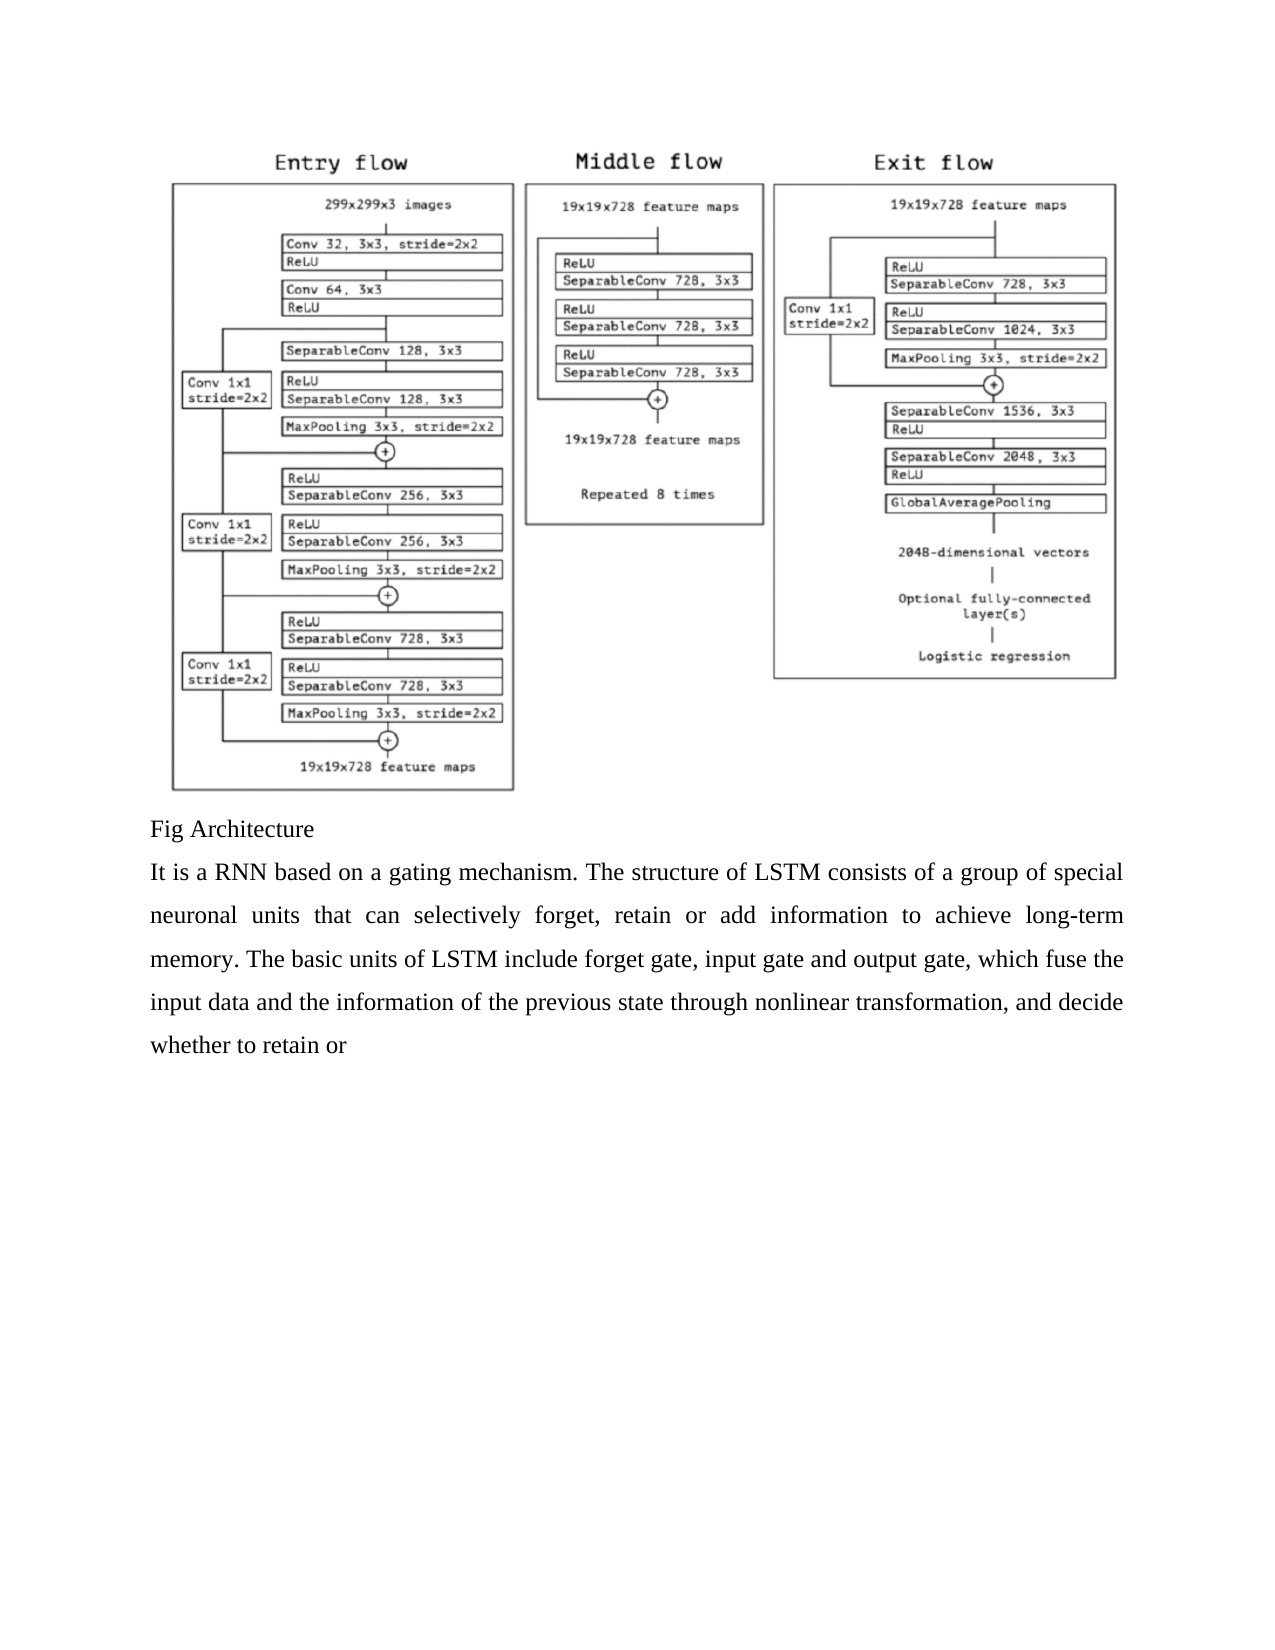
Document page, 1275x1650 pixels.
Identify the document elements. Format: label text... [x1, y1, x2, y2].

picture [150, 150, 1125, 801]
text Fig Architecture [150, 814, 1125, 843]
text It is a RNN based on a gating mechanism. The structure of LSTM consists of a group of special neuronal units that can selectively forget, retain or add information to achieve long-term memory. The basic units of LSTM include forget gate, input gate and output gate, which fuse the input data and the information of the previous state through nonlinear transformation, and decide whether to retain or [150, 857, 1125, 1059]
